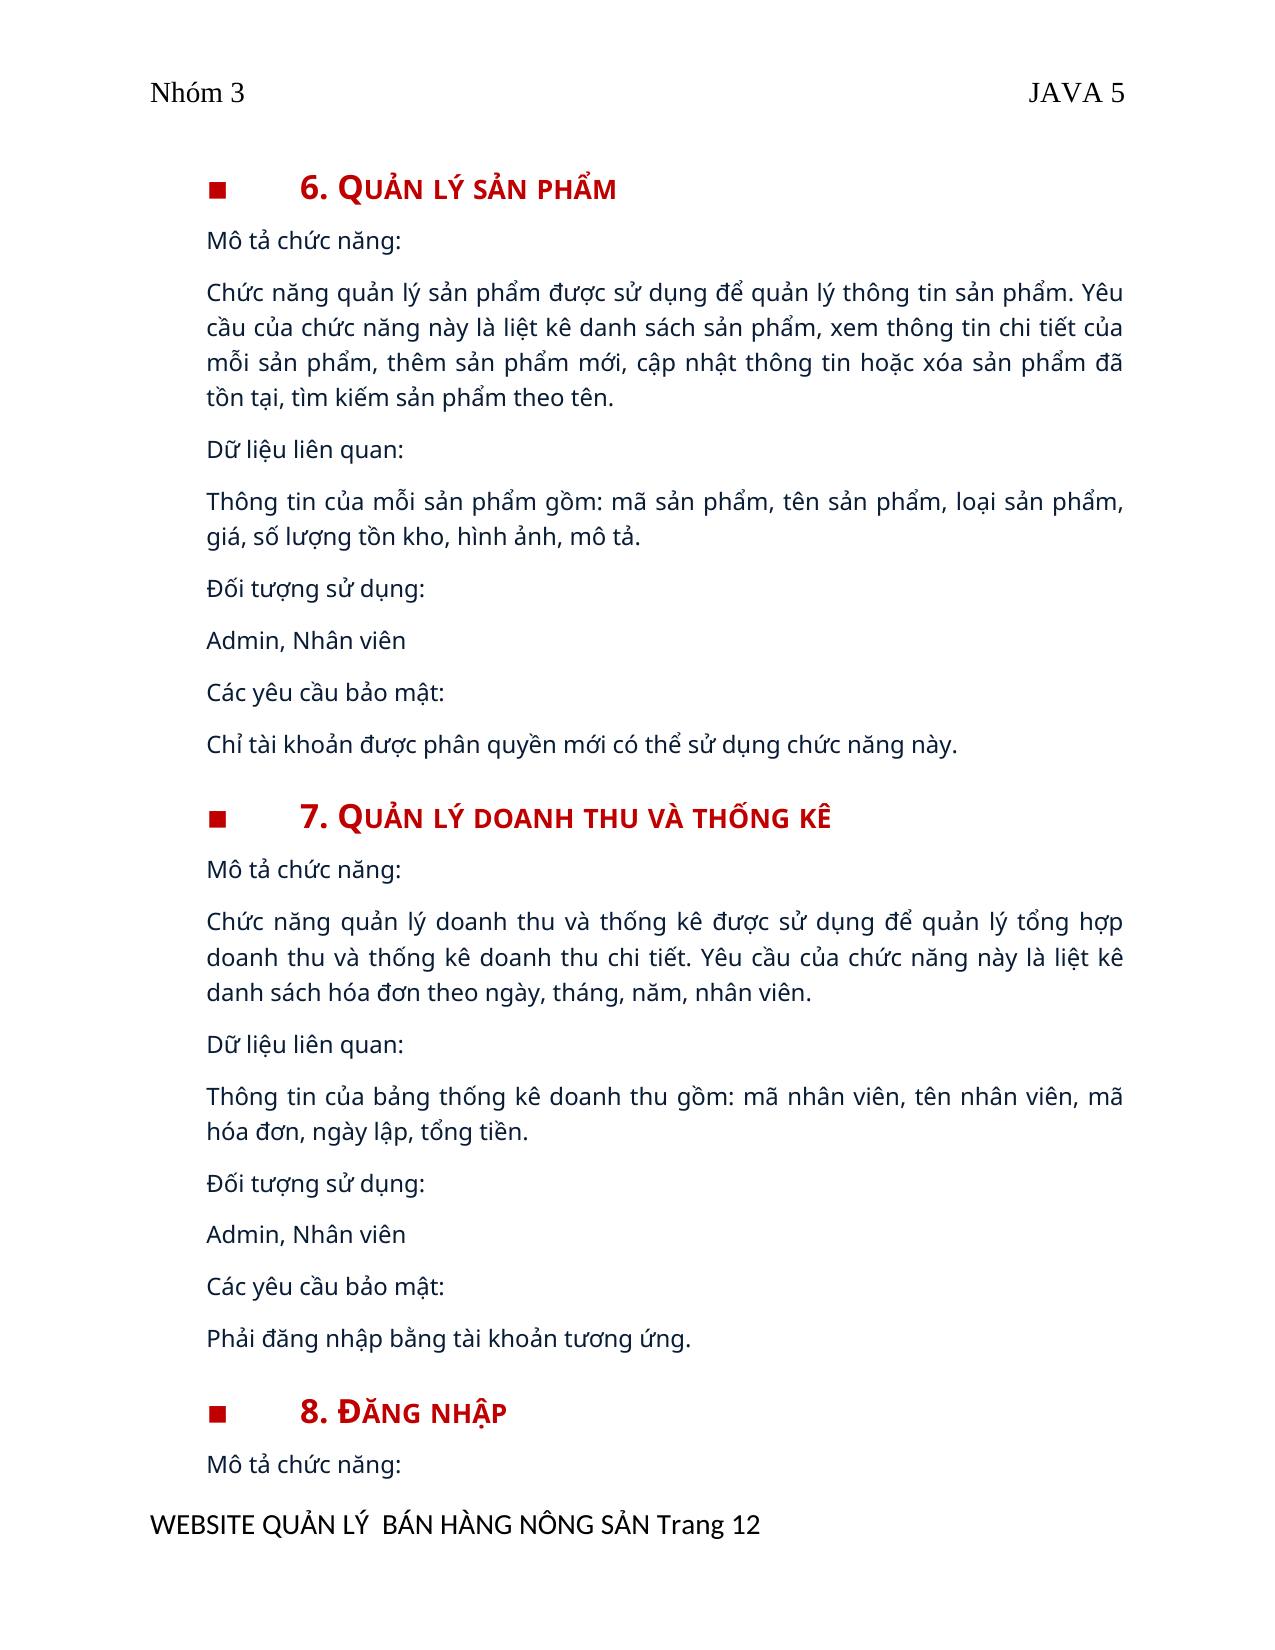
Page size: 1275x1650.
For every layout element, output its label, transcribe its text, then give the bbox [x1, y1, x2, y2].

text Mô tả chức năng: [206, 1448, 1125, 1480]
text Phải đăng nhập bằng tài khoản tương ứng. [206, 1322, 1125, 1355]
text Các yêu cầu bảo mật: [206, 1270, 1125, 1303]
text Dữ liệu liên quan: [206, 433, 1125, 466]
text Admin, Nhân viên [206, 624, 1125, 657]
text Đối tượng sử dụng: [206, 572, 1125, 605]
text Admin, Nhân viên [206, 1218, 1125, 1251]
text Đối tượng sử dụng: [206, 1166, 1125, 1199]
text Thông tin của bảng thống kê doanh thu gồm: mã nhân viên, tên nhân viên, mã hóa đơn, ngày lập, tổng tiền. [206, 1079, 1125, 1147]
text Mô tả chức năng: [206, 224, 1125, 256]
text Chỉ tài khoản được phân quyền mới có thể sử dụng chức năng này. [206, 728, 1125, 760]
text Dữ liệu liên quan: [206, 1027, 1125, 1060]
text Các yêu cầu bảo mật: [206, 676, 1125, 708]
subtitle 6. Quản lý sản phẩm [206, 150, 1125, 218]
text Mô tả chức năng: [206, 853, 1125, 886]
text Chức năng quản lý sản phẩm được sử dụng để quản lý thông tin sản phẩm. Yêu cầu của chức năng này là liệt kê danh sách sản phẩm, xem thông tin chi tiết của mỗi sản phẩm, thêm sản phẩm mới, cập nhật thông tin hoặc xóa sản phẩm đã tồn tại, tìm kiếm sản phẩm theo tên. [206, 276, 1125, 414]
text Chức năng quản lý doanh thu và thống kê được sử dụng để quản lý tổng hợp doanh thu và thống kê doanh thu chi tiết. Yêu cầu của chức năng này là liệt kê danh sách hóa đơn theo ngày, tháng, năm, nhân viên. [206, 905, 1125, 1008]
subtitle 7. Quản lý doanh thu và thống kê [206, 779, 1125, 848]
subtitle 8. Đăng nhập [206, 1374, 1125, 1442]
